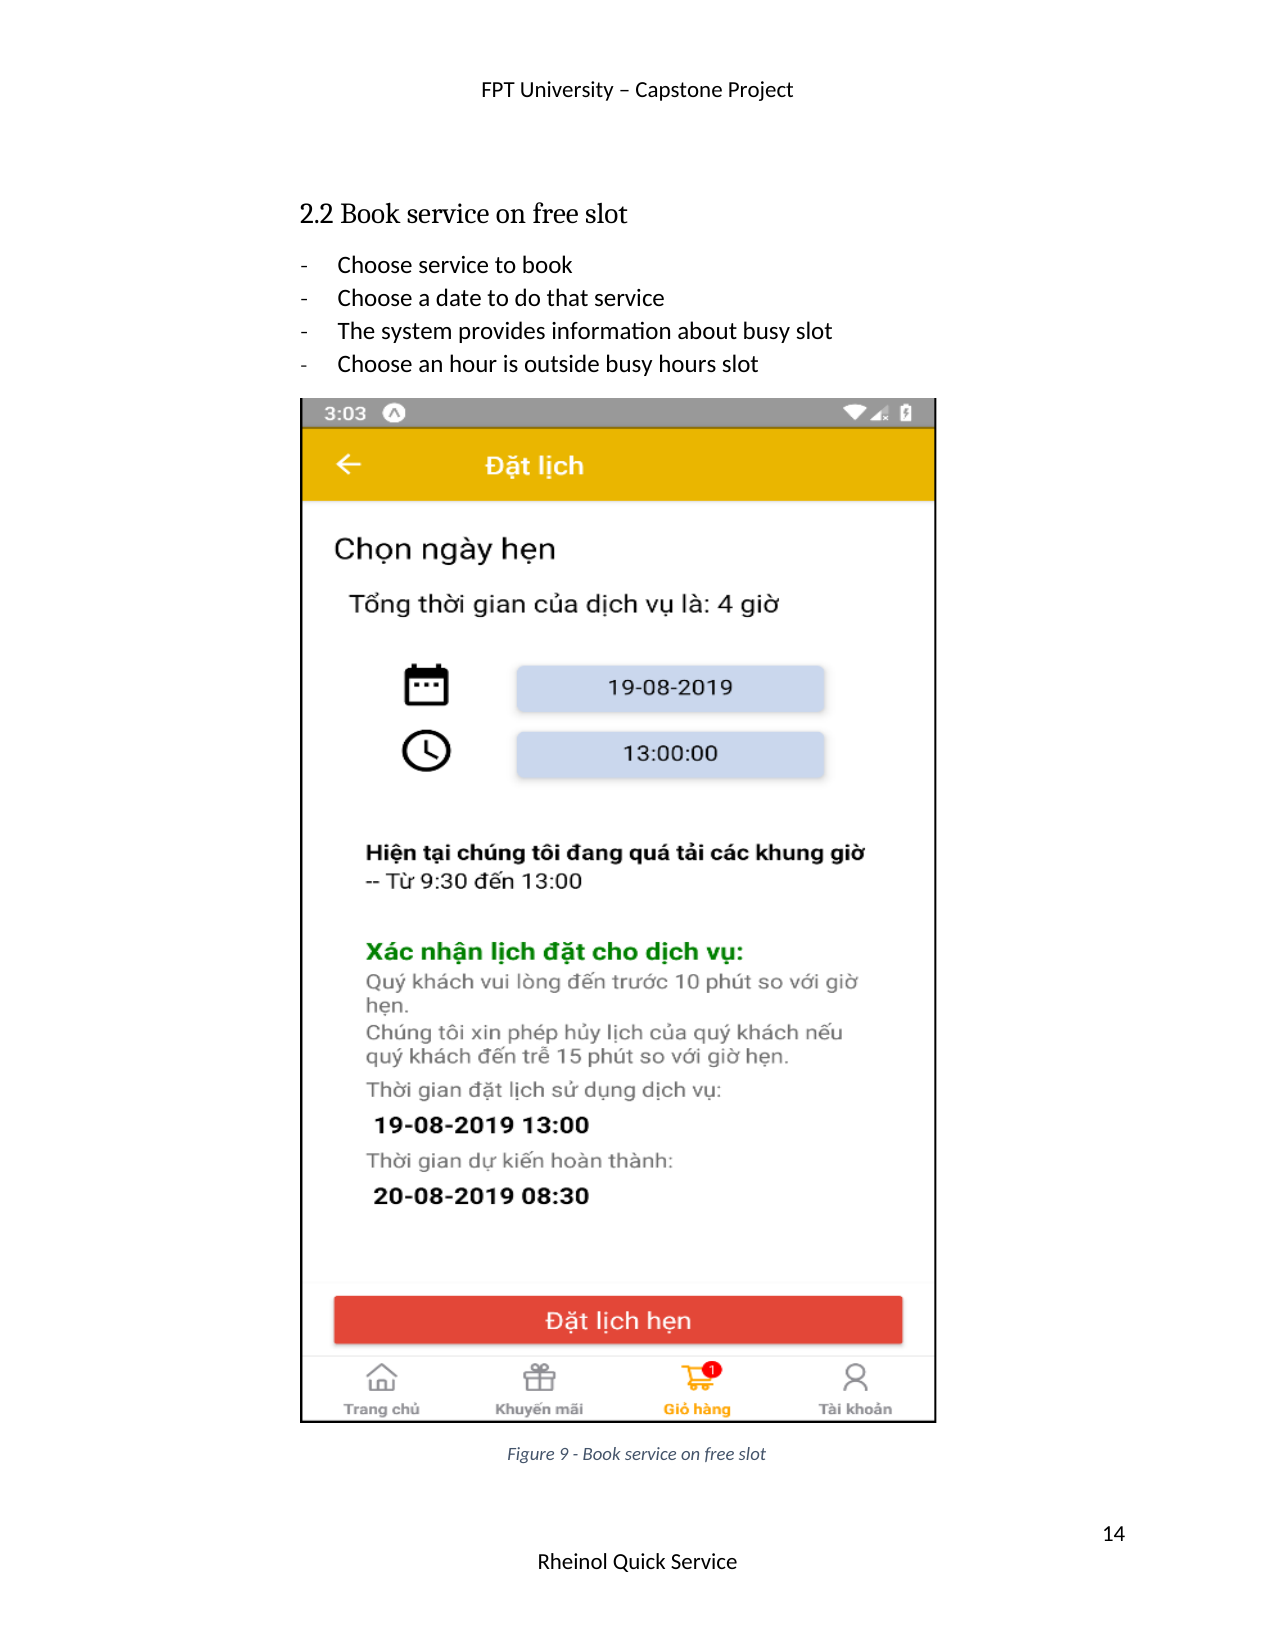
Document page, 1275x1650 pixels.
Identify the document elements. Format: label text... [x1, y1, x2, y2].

list The system provides information about busy slot [300, 316, 1125, 346]
list Choose a date to do that service [300, 283, 1125, 313]
list Choose service to book [300, 250, 1125, 280]
list Choose an hour is outside busy hours slot [300, 348, 1125, 379]
picture [300, 398, 937, 1423]
text Book service on free slot [300, 197, 1125, 230]
